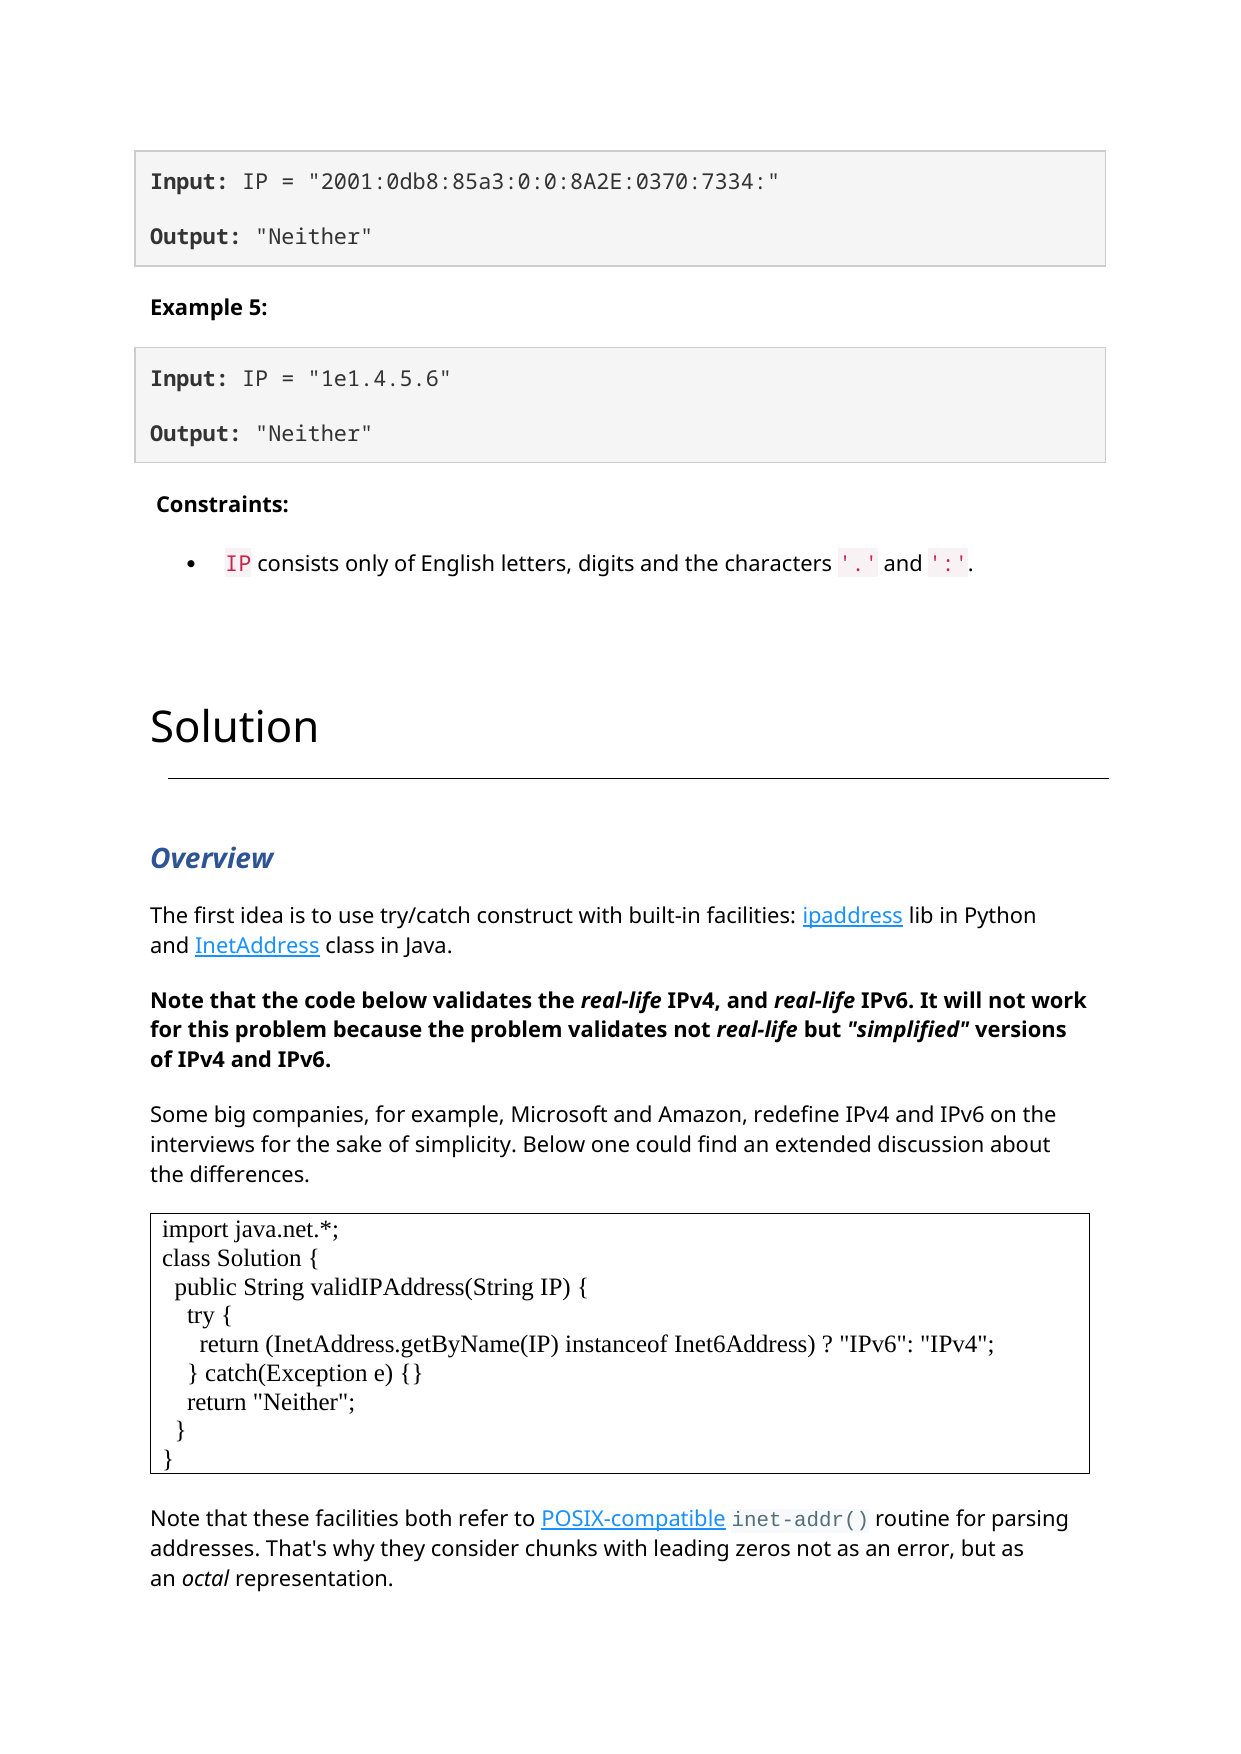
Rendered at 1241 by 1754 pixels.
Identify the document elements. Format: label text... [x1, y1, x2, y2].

text Constraints: [150, 488, 1090, 518]
text Input: IP = "2001:0db8:85a3:0:0:8A2E:0370:7334:" [136, 152, 1105, 196]
text Note that the code below validates the real-life IPv4, and real-life IPv6. It will not work for this problem because the problem validates not real-life but "simplified" versions of IPv4 and IPv6. [150, 984, 1090, 1074]
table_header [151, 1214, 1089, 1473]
text The first idea is to use try/catch construct with built-in facilities: ipaddress lib in Python and InetAddress class in Java. [150, 900, 1090, 959]
text Example 5: [150, 292, 1090, 322]
text Some big companies, for example, Microsoft and Amazon, redefine IPv4 and IPv6 on the interviews for the sake of simplicity. Below one could find an extended discussion about the differences. [150, 1099, 1090, 1188]
subtitle Overview [150, 838, 1090, 877]
subtitle Solution [150, 695, 1090, 755]
text Note that these facilities both refer to POSIX-compatible inet-addr() routine for parsing addresses. That's why they consider chunks with leading zeros not as an error, but as an octal representation. [150, 1503, 1090, 1592]
text Input: IP = "1e1.4.5.6" [136, 348, 1105, 393]
text Output: "Neither" [136, 401, 1105, 462]
list IP consists only of English letters, digits and the characters '.' and ':'. [187, 547, 1090, 577]
text Output: "Neither" [136, 205, 1105, 265]
